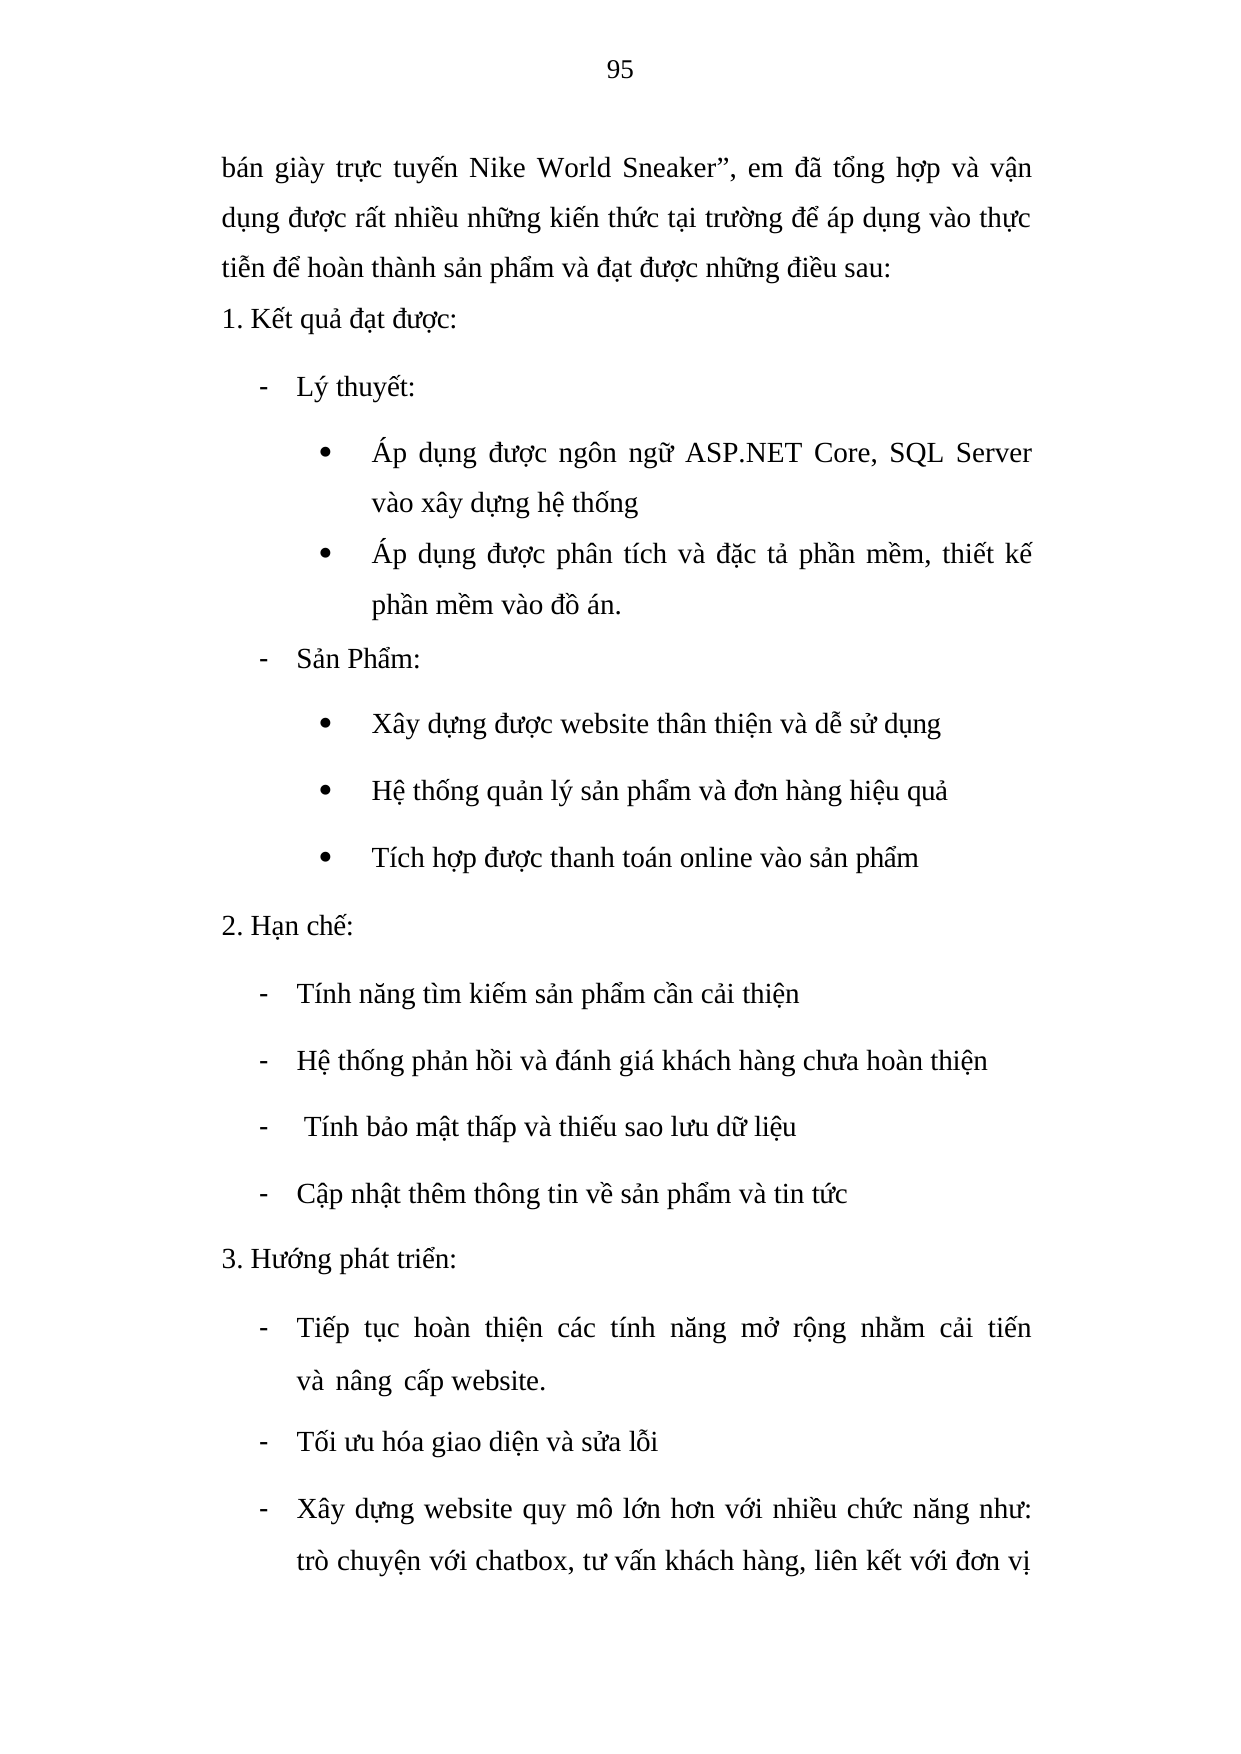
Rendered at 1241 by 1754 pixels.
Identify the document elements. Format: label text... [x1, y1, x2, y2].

list Hướng phát triển: [221, 1242, 1090, 1275]
list Tiếp tục hoàn thiện các tính năng mở rộng nhằm cải tiến và nâng cấp website. [259, 1306, 1032, 1396]
list Tính năng tìm kiếm sản phẩm cần cải thiện [259, 972, 1090, 1012]
list Hệ thống phản hồi và đánh giá khách hàng chưa hoàn thiện [259, 1039, 1090, 1079]
list Sản Phẩm: [259, 637, 1090, 677]
list Cập nhật thêm thông tin về sản phẩm và tin tức [259, 1172, 1090, 1212]
list Tối ưu hóa giao diện và sửa lỗi [259, 1420, 1090, 1460]
list Áp dụng được ngôn ngữ ASP.NET Core, SQL Server vào xây dựng hệ thống [320, 435, 1033, 519]
list Áp dụng được phân tích và đặc tả phần mềm, thiết kế phần mềm vào đồ án. [320, 536, 1033, 620]
list Tính bảo mật thấp và thiếu sao lưu dữ liệu [259, 1106, 1090, 1145]
list Xây dựng được website thân thiện và dễ sử dụng [320, 706, 1090, 740]
list Tích hợp được thanh toán online vào sản phẩm [320, 841, 1090, 874]
list Hệ thống quản lý sản phẩm và đơn hàng hiệu quả [320, 773, 1090, 807]
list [259, 1487, 1032, 1577]
list Hạn chế: [221, 908, 1090, 941]
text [221, 150, 1032, 284]
list Kết quả đạt được: [221, 301, 1090, 334]
list Lý thuyết: [259, 366, 1090, 405]
